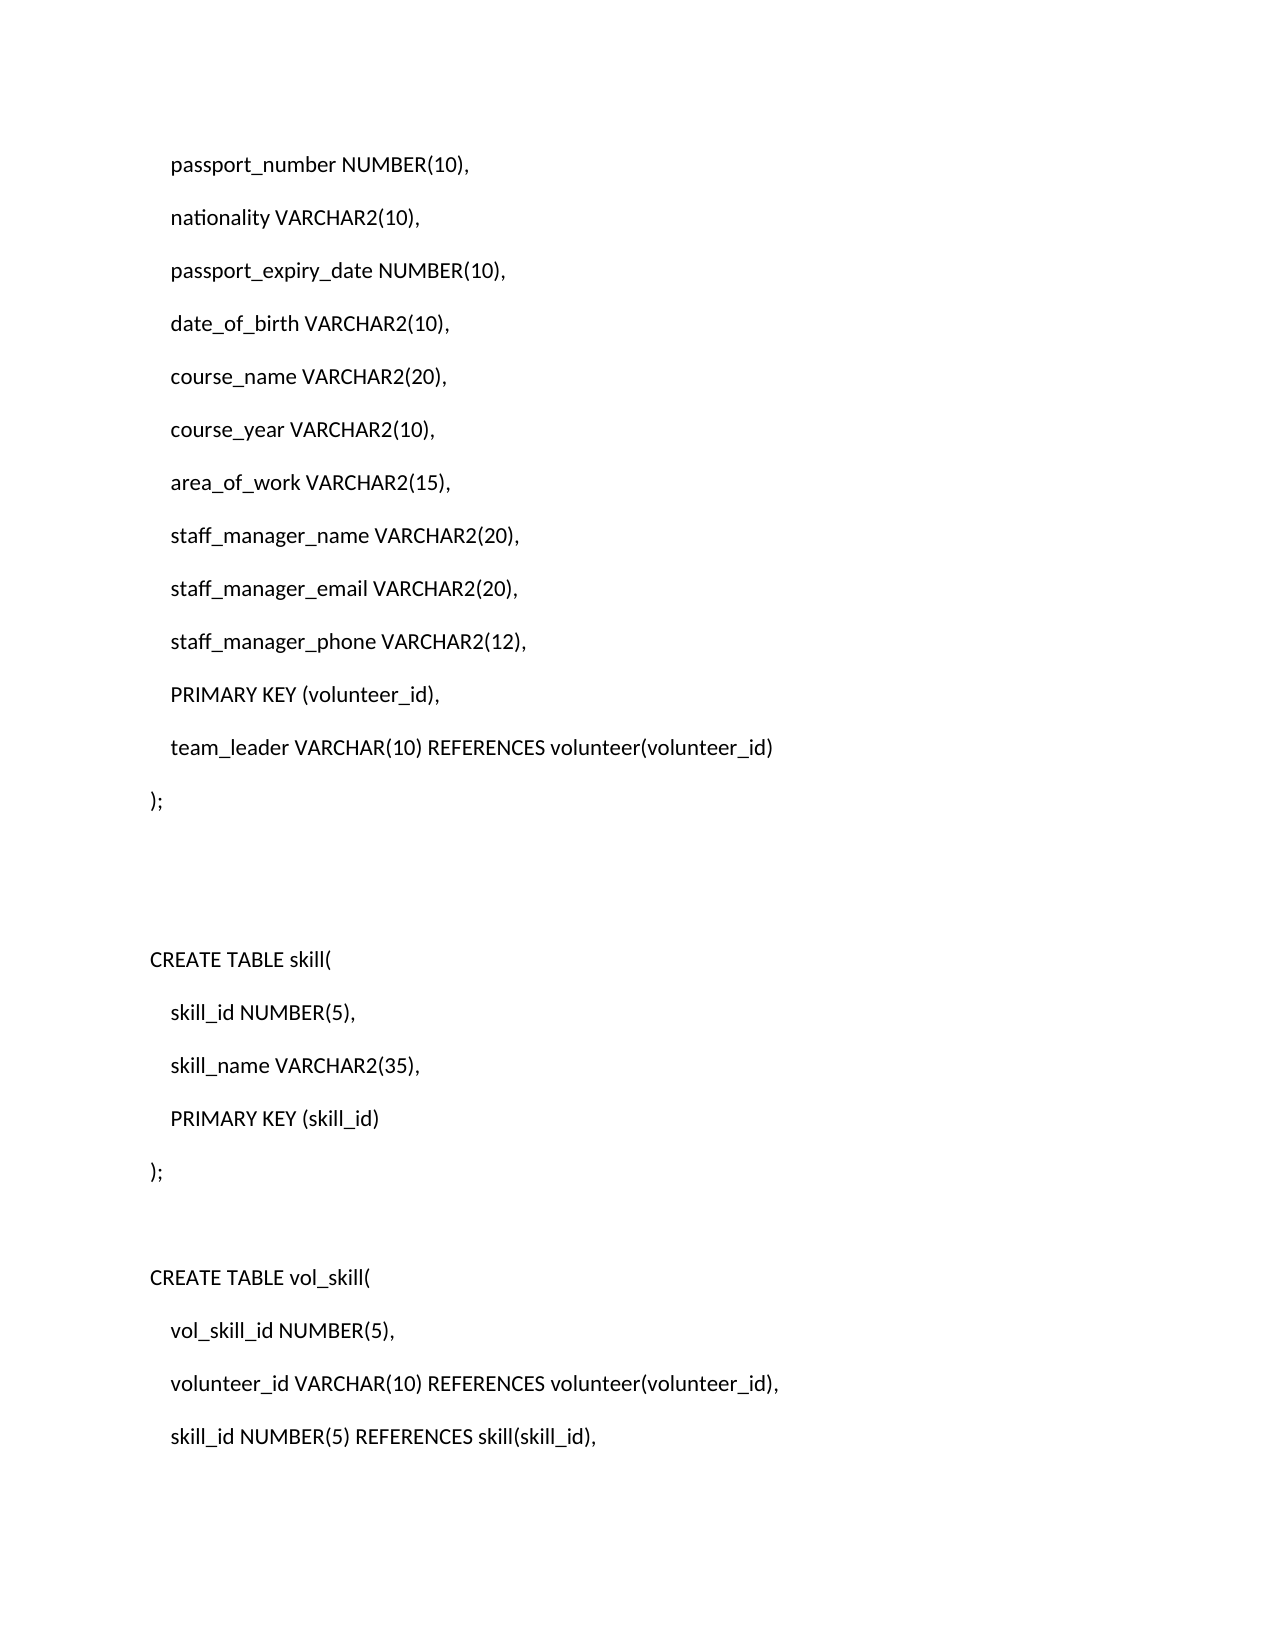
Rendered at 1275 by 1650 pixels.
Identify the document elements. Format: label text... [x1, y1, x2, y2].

text team_leader VARCHAR(10) REFERENCES volunteer(volunteer_id) [150, 733, 1125, 761]
text passport_expiry_date NUMBER(10), [150, 256, 1125, 284]
text staff_manager_phone VARCHAR2(12), [150, 627, 1125, 655]
text date_of_birth VARCHAR2(10), [150, 309, 1125, 337]
text ); [150, 786, 1125, 814]
text PRIMARY KEY (volunteer_id), [150, 680, 1125, 708]
text passport_number NUMBER(10), [150, 150, 1125, 178]
text skill_name VARCHAR2(35), [150, 1051, 1125, 1079]
text course_year VARCHAR2(10), [150, 415, 1125, 443]
text vol_skill_id NUMBER(5), [150, 1316, 1125, 1344]
text staff_manager_email VARCHAR2(20), [150, 574, 1125, 602]
text staff_manager_name VARCHAR2(20), [150, 521, 1125, 549]
text PRIMARY KEY (skill_id) [150, 1104, 1125, 1132]
text skill_id NUMBER(5), [150, 998, 1125, 1026]
text ); [150, 1157, 1125, 1185]
text volunteer_id VARCHAR(10) REFERENCES volunteer(volunteer_id), [150, 1369, 1125, 1397]
text nationality VARCHAR2(10), [150, 203, 1125, 231]
text area_of_work VARCHAR2(15), [150, 468, 1125, 496]
text skill_id NUMBER(5) REFERENCES skill(skill_id), [150, 1422, 1125, 1451]
text CREATE TABLE skill( [150, 945, 1125, 973]
text course_name VARCHAR2(20), [150, 362, 1125, 390]
text CREATE TABLE vol_skill( [150, 1263, 1125, 1291]
